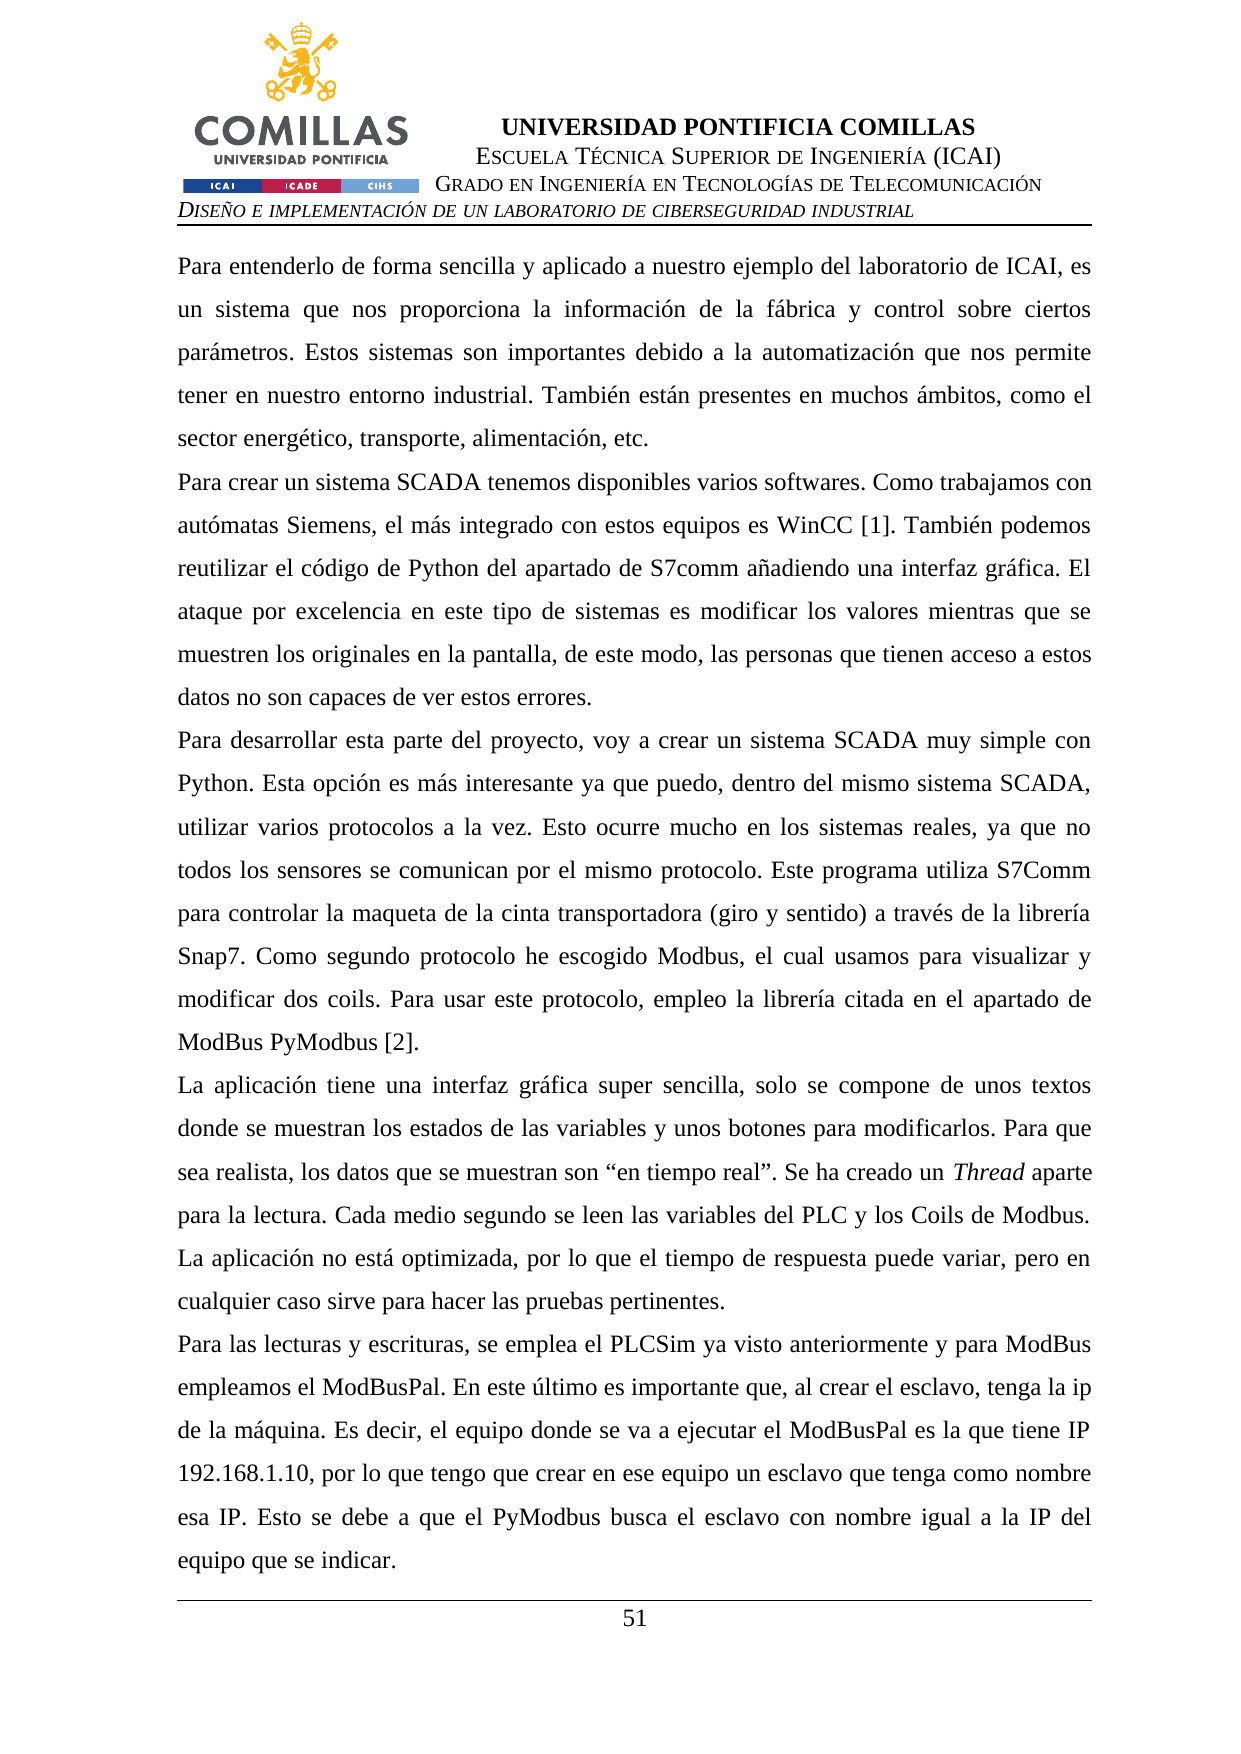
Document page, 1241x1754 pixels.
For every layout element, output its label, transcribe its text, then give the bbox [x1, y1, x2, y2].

text Para desarrollar esta parte del proyecto, voy a crear un sistema SCADA muy simple con Python. Esta opción es más interesante ya que puedo, dentro del mismo sistema SCADA, utilizar varios protocolos a la vez. Esto ocurre mucho en los sistemas reales, ya que no todos los sensores se comunican por el mismo protocolo. Este programa utiliza S7Comm para controlar la maqueta de la cinta transportadora (giro y sentido) a través de la librería Snap7. Como segundo protocolo he escogido Modbus, el cual usamos para visualizar y modificar dos coils. Para usar este protocolo, empleo la librería citada en el apartado de ModBus PyModbus [2]. [177, 725, 1092, 1056]
text Para crear un sistema SCADA tenemos disponibles varios softwares. Como trabajamos con autómatas Siemens, el más integrado con estos equipos es WinCC [1]. También podemos reutilizar el código de Python del apartado de S7comm añadiendo una interfaz gráfica. El ataque por excelencia en este tipo de sistemas es modificar los valores mientras que se muestren los originales en la pantalla, de este modo, las personas que tienen acceso a estos datos no son capaces de ver estos errores. [177, 467, 1092, 711]
text La aplicación tiene una interfaz gráfica super sencilla, solo se compone de unos textos donde se muestran los estados de las variables y unos botones para modificarlos. Para que sea realista, los datos que se muestran son “en tiempo real”. Se ha creado un Thread aparte para la lectura. Cada medio segundo se leen las variables del PLC y los Coils de Modbus. La aplicación no está optimizada, por lo que el tiempo de respuesta puede variar, pero en cualquier caso sirve para hacer las pruebas pertinentes. [177, 1070, 1092, 1315]
text Para las lecturas y escrituras, se emplea el PLCSim ya visto anteriormente y para ModBus empleamos el ModBusPal. En este último es importante que, al crear el esclavo, tenga la ip de la máquina. Es decir, el equipo donde se va a ejecutar el ModBusPal es la que tiene IP 192.168.1.10, por lo que tengo que crear en ese equipo un esclavo que tenga como nombre esa IP. Esto se debe a que el PyModbus busca el esclavo con nombre igual a la IP del equipo que se indicar. [177, 1329, 1092, 1573]
text Para entenderlo de forma sencilla y aplicado a nuestro ejemplo del laboratorio de ICAI, es un sistema que nos proporciona la información de la fábrica y control sobre ciertos parámetros. Estos sistemas son importantes debido a la automatización que nos permite tener en nuestro entorno industrial. También están presentes en muchos ámbitos, como el sector energético, transporte, alimentación, etc. [177, 251, 1092, 452]
